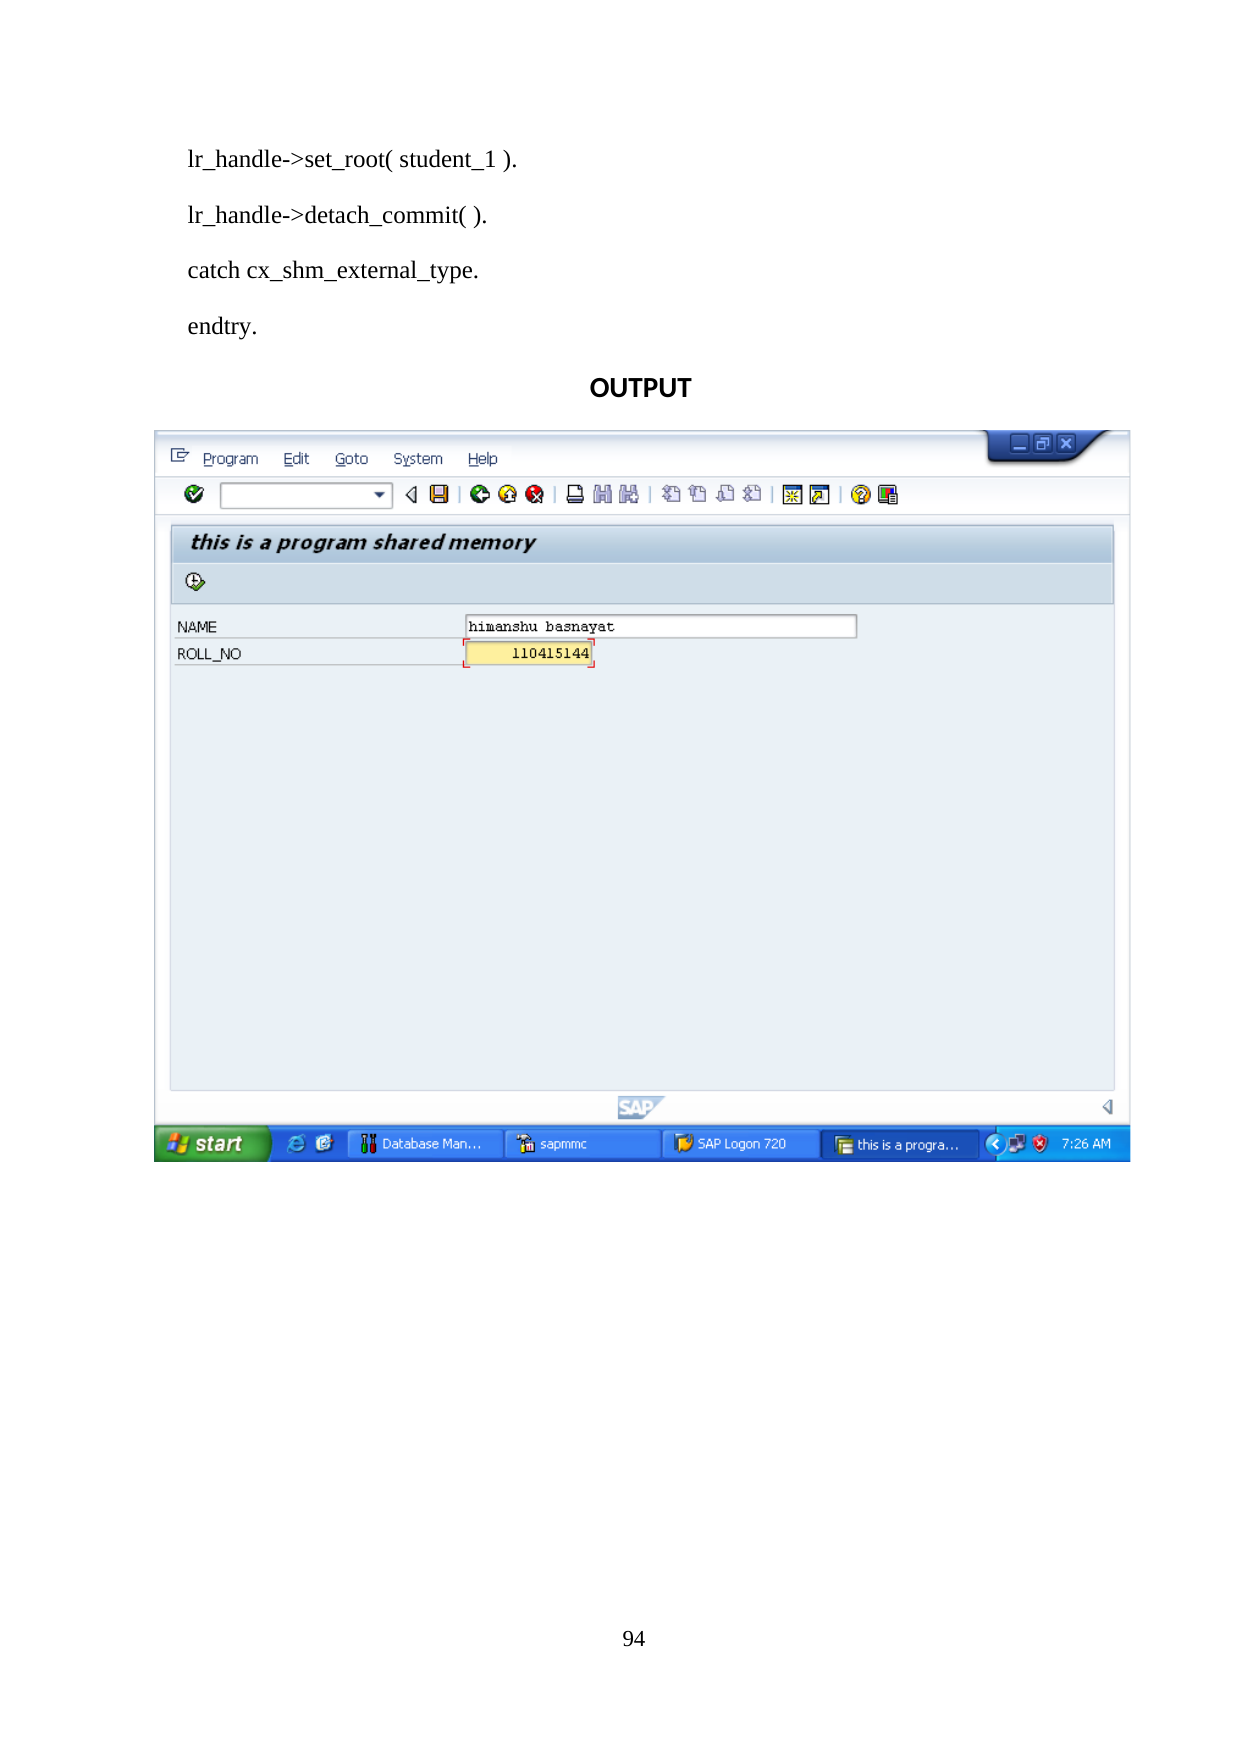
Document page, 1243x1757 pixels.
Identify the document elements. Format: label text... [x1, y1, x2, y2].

subtitle OUTPUT [466, 369, 815, 404]
text lr_handle->set_root( student_1 ). lr_handle->detach_commit( ). catch cx_shm_external_type. endtry. [187, 144, 519, 339]
picture [154, 430, 1131, 1162]
